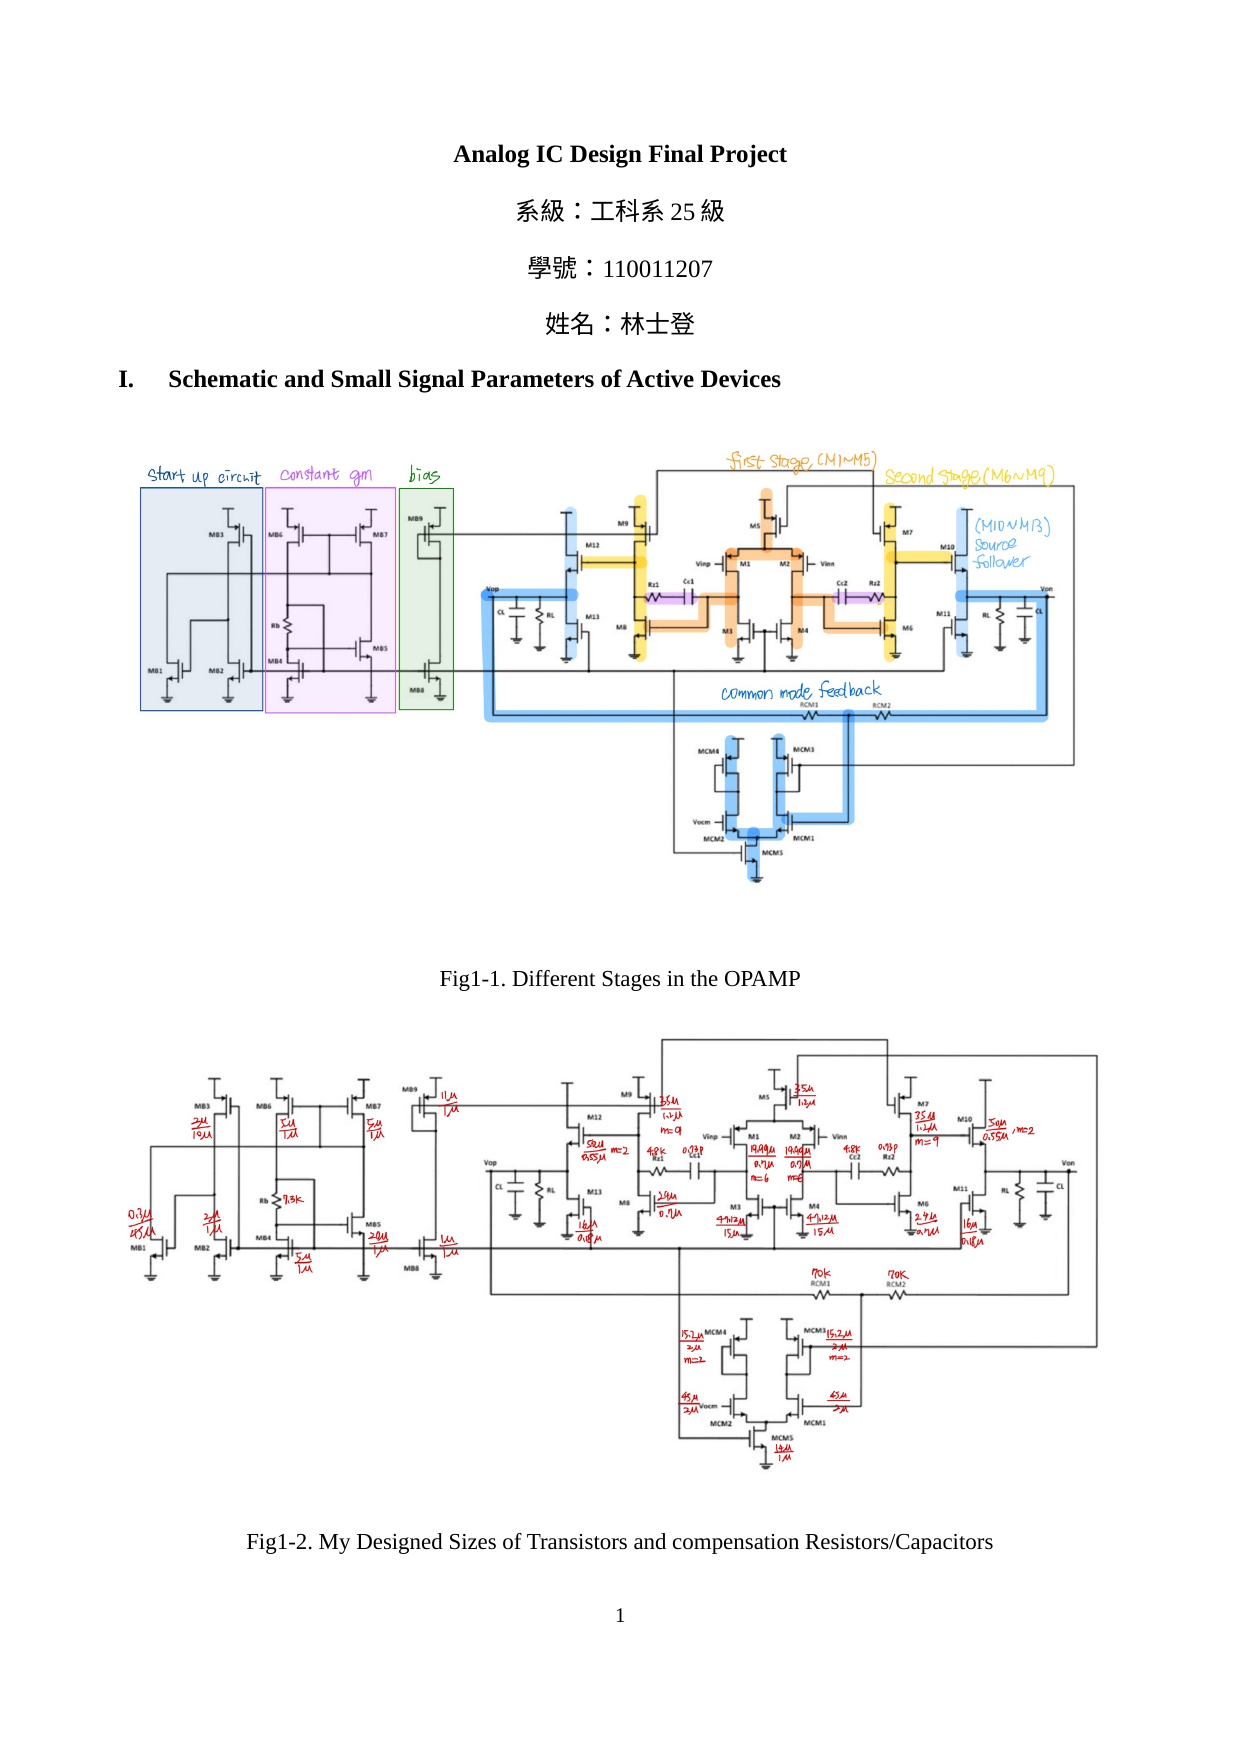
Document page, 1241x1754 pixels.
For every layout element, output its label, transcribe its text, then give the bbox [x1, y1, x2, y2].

text 姓名：林士登 [118, 304, 1122, 341]
text Fig1-2. My Designed Sizes of Transistors and compensation Resistors/Capacitors [118, 1522, 1122, 1560]
text 學號：110011207 [118, 247, 1122, 285]
list Schematic and Small Signal Parameters of Active Devices [118, 360, 1122, 397]
picture [118, 1016, 1123, 1488]
text Fig1-1. Different Stages in the OPAMP [118, 960, 1122, 997]
picture [118, 416, 1123, 916]
text 系級：工科系25級 [118, 191, 1122, 229]
text Analog IC Design Final Project [118, 135, 1122, 172]
